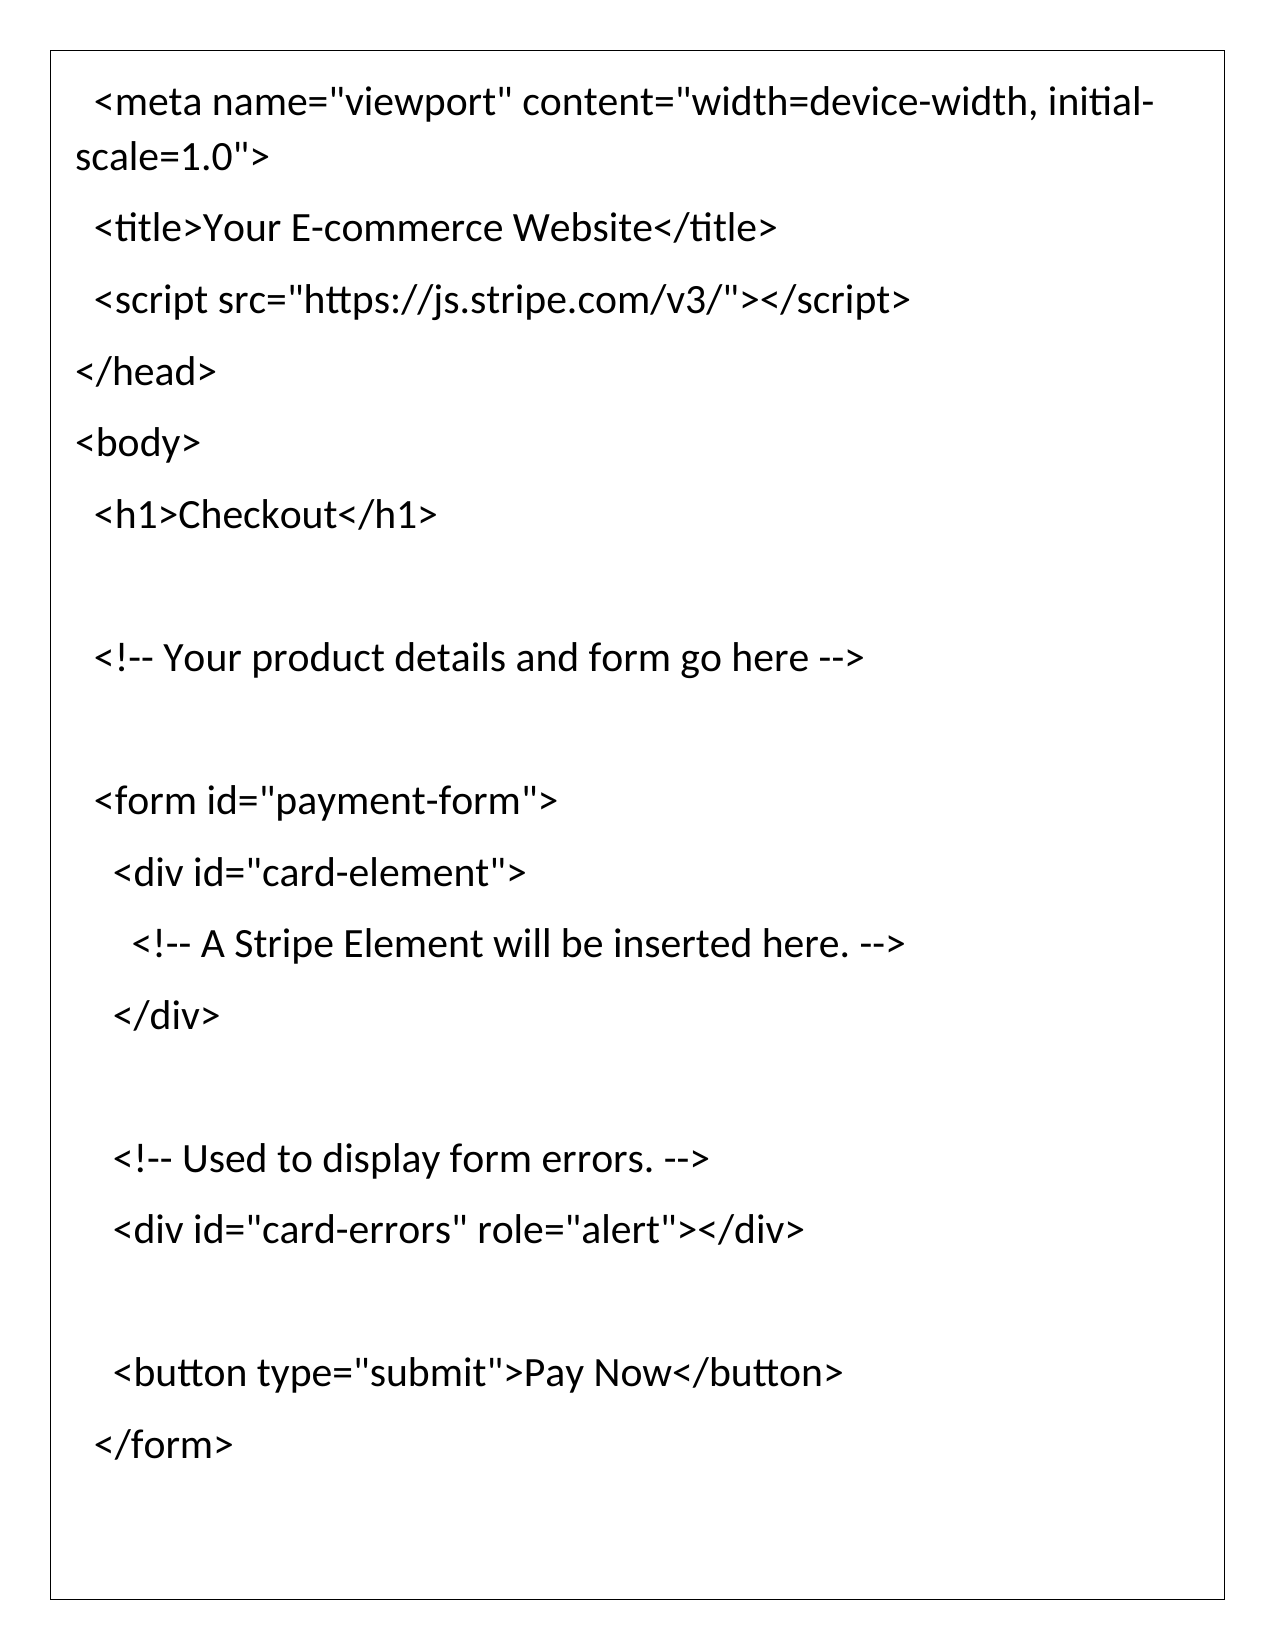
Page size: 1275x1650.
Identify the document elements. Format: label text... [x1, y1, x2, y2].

text <div id="card-errors" role="alert"></div> [75, 1203, 1200, 1254]
text <h1>Checkout</h1> [75, 488, 1200, 538]
text <script src="https://js.stripe.com/v3/"></script> [75, 273, 1200, 324]
text <meta name="viewport" content="width=device-width, initial-scale=1.0"> [75, 75, 1200, 181]
text <title>Your E-commerce Website</title> [75, 201, 1200, 252]
text <form id="payment-form"> [75, 774, 1200, 825]
text </head> [75, 344, 1200, 395]
text <!-- Used to display form errors. --> [75, 1132, 1200, 1183]
text <button type="submit">Pay Now</button> [75, 1346, 1200, 1397]
text <!-- Your product details and form go here --> [75, 631, 1200, 682]
text </form> [75, 1418, 1200, 1469]
text <body> [75, 416, 1200, 467]
text <!-- A Stripe Element will be inserted here. --> [75, 917, 1200, 968]
text <div id="card-element"> [75, 846, 1200, 896]
text </div> [75, 989, 1200, 1039]
